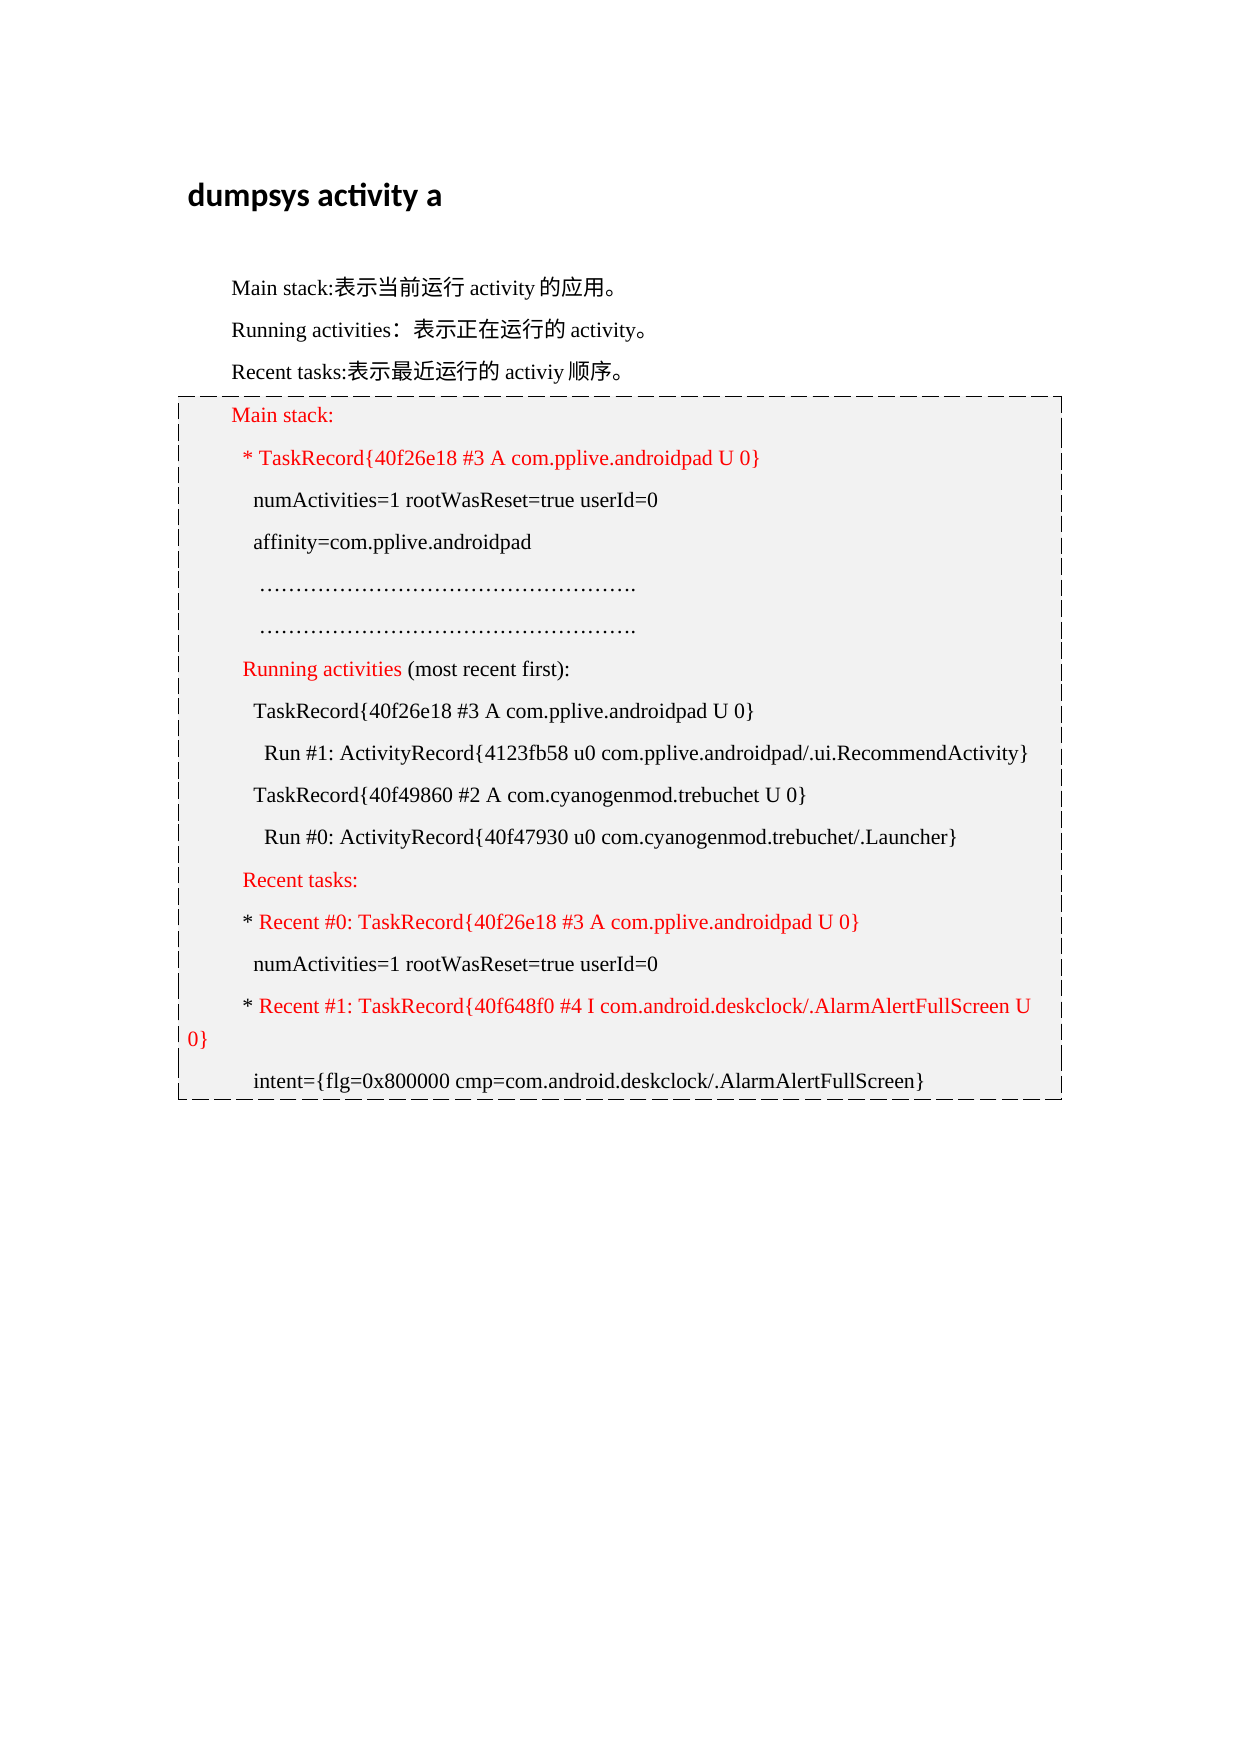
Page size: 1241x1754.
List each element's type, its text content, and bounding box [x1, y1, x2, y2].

text TaskRecord{40f26e18 #3 A com.pplive.androidpad U 0} [178, 691, 1062, 727]
text Main stack: [178, 396, 1062, 431]
text ……………………………………………. [178, 564, 1062, 600]
text Running activities (most recent first): [178, 649, 1062, 684]
text affinity=com.pplive.androidpad [178, 522, 1062, 558]
text Running activities：表示正在运行的activity。 [187, 311, 1053, 344]
text Run #1: ActivityRecord{4123fb58 u0 com.pplive.androidpad/.ui.RecommendActivity} [178, 733, 1062, 769]
text TaskRecord{40f49860 #2 A com.cyanogenmod.trebuchet U 0} [178, 775, 1062, 811]
text numActivities=1 rootWasReset=true userId=0 [178, 944, 1062, 980]
text * Recent #1: TaskRecord{40f648f0 #4 I com.android.deskclock/.AlarmAlertFullScreen U 0} [178, 986, 1062, 1054]
text Run #0: ActivityRecord{40f47930 u0 com.cyanogenmod.trebuchet/.Launcher} [178, 818, 1062, 853]
text Main stack:表示当前运行activity的应用。 [187, 269, 1053, 302]
text Recent tasks: [178, 860, 1062, 895]
text * Recent #0: TaskRecord{40f26e18 #3 A com.pplive.androidpad U 0} [178, 902, 1062, 938]
text intent={flg=0x800000 cmp=com.android.deskclock/.AlarmAlertFullScreen} [178, 1061, 1062, 1100]
subtitle dumpsys activity a [187, 162, 1053, 227]
text ……………………………………………. [178, 607, 1062, 642]
text Recent tasks:表示最近运行的activiy顺序。 [187, 353, 1053, 386]
text numActivities=1 rootWasReset=true userId=0 [178, 480, 1062, 516]
text * TaskRecord{40f26e18 #3 A com.pplive.androidpad U 0} [178, 438, 1062, 473]
